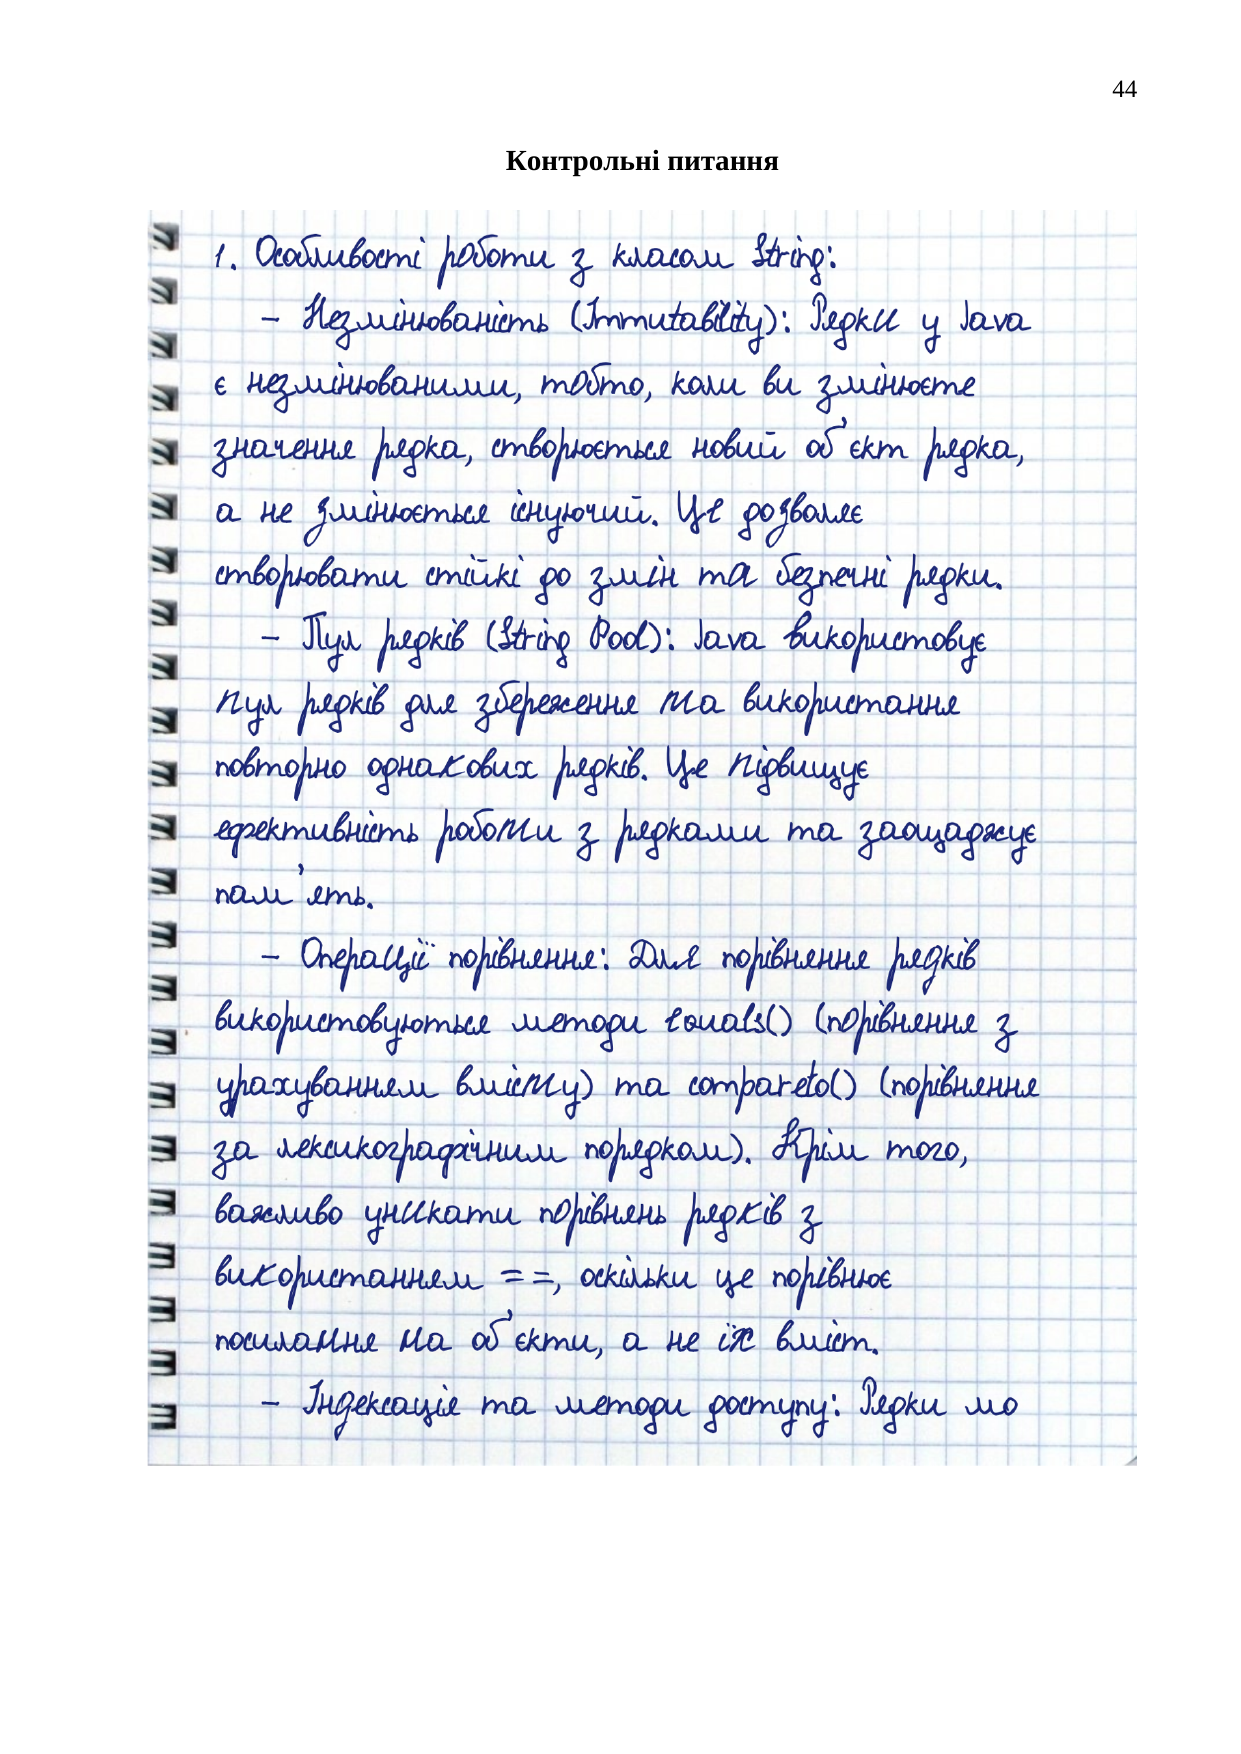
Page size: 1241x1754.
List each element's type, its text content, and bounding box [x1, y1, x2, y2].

picture [147, 210, 1137, 1466]
subtitle Контрольні питання [148, 143, 1137, 177]
